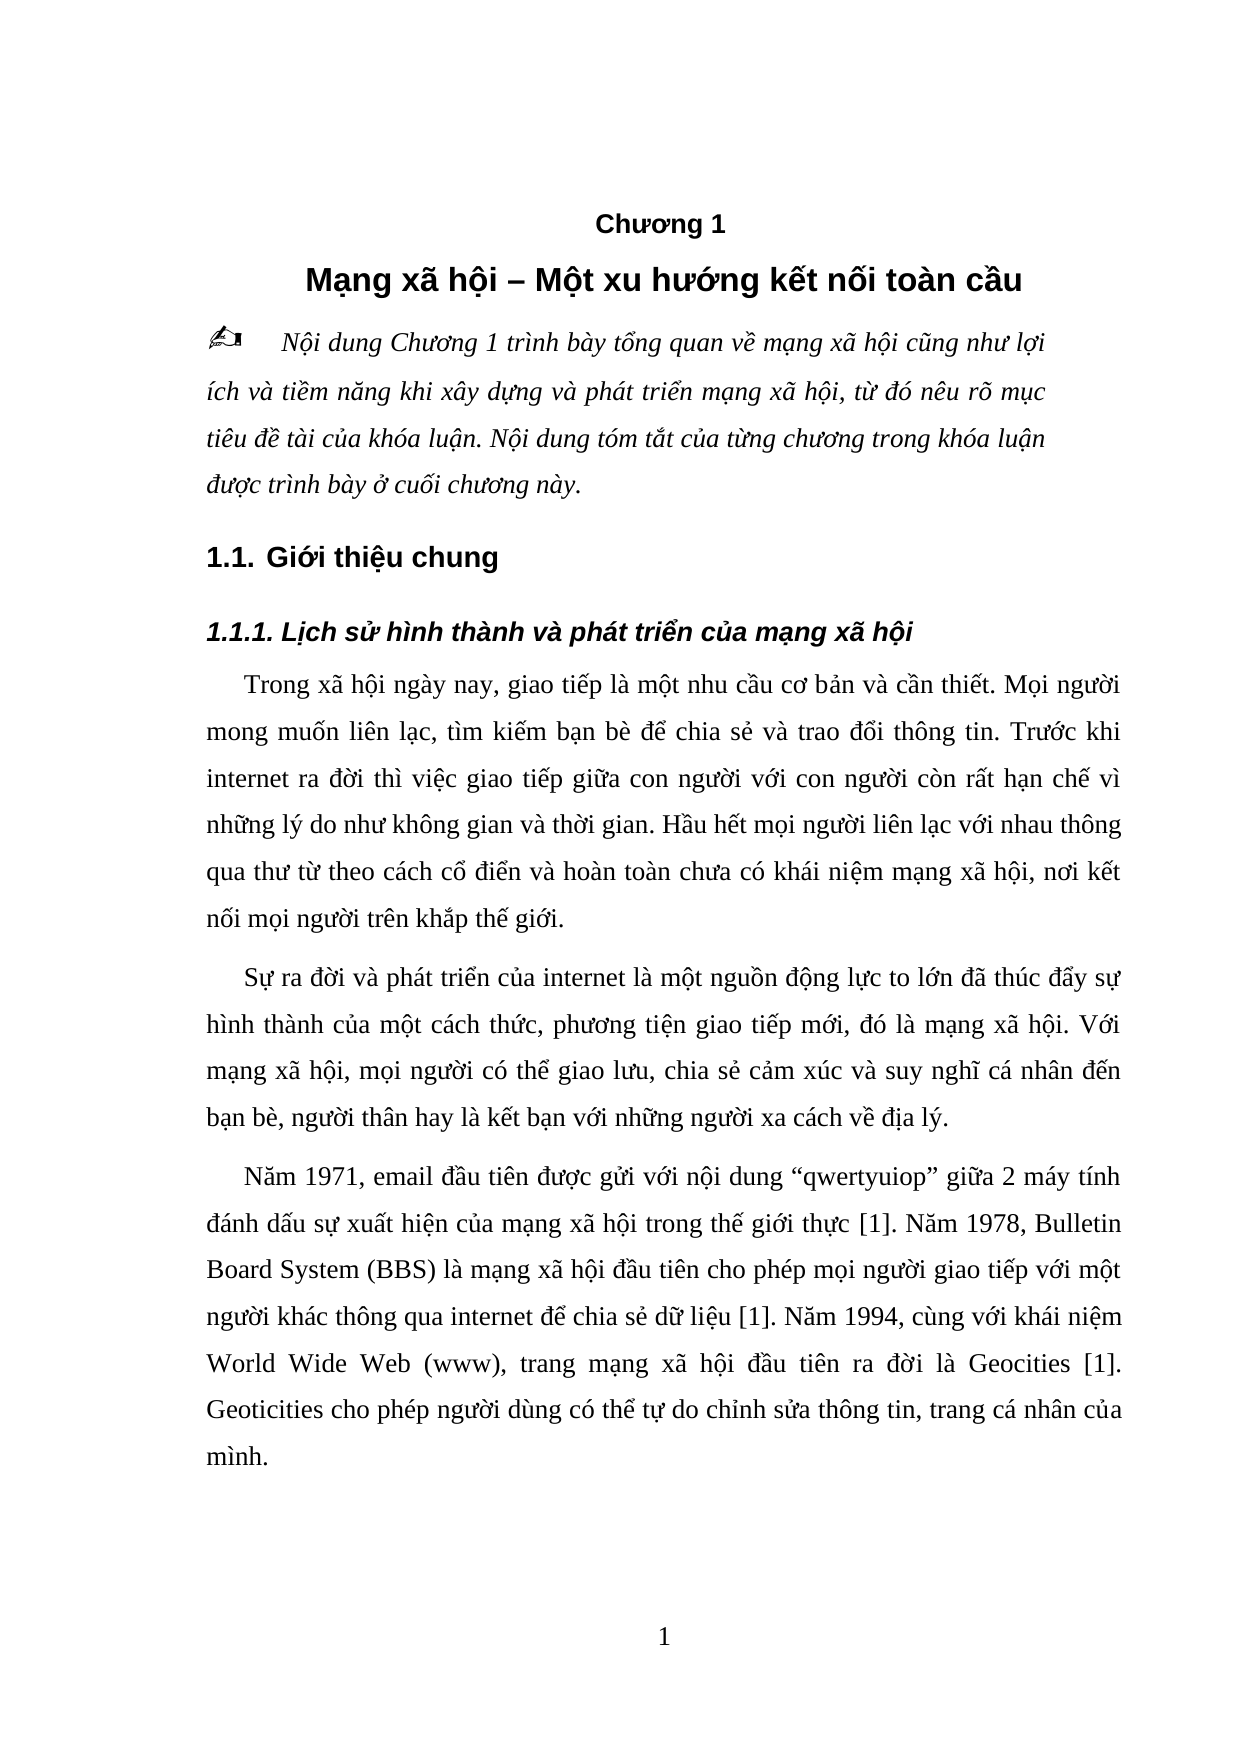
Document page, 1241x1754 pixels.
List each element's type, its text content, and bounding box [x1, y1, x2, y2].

subtitle Mạng xã hội – Một xu hướng kết nối toàn cầu [206, 202, 1122, 298]
subtitle Giới thiệu chung [206, 540, 1122, 574]
text Năm 1971, email đầu tiên được gửi với nội dung “qwertyuiop” giữa 2 máy tính đánh dấu sự xuất hiện của mạng xã hội trong thế giới thực. Năm 1978, Bulletin Board System (BBS) là mạng xã hội đầu tiên cho phép mọi người giao tiếp với một người khác thông qua internet để chia sẻ dữ liệu. Năm 1994, cùng với khái niệm World Wide Web (www), trang mạng xã hội đầu tiên ra đời là Geocities. Geoticities cho phép người dùng có thể tự do chỉnh sửa thông tin, trang cá nhân của mình. [206, 1160, 1122, 1471]
subtitle Lịch sử hình thành và phát triển của mạng xã hội [206, 616, 1122, 647]
text Nội dung Chương 1 trình bày tổng quan về mạng xã hội cũng như lợi ích và tiềm năng khi xây dựng và phát triển mạng xã hội, từ đó nêu rõ mục tiêu đề tài của khóa luận. Nội dung tóm tắt của từng chương trong khóa luận được trình bày ở cuối chương này. [206, 324, 1047, 500]
text Trong xã hội ngày nay, giao tiếp là một nhu cầu cơ bản và cần thiết. Mọi người mong muốn liên lạc, tìm kiếm bạn bè để chia sẻ và trao đổi thông tin. Trước khi internet ra đời thì việc giao tiếp giữa con người với con người còn rất hạn chế vì những lý do như không gian và thời gian. Hầu hết mọi người liên lạc với nhau thông qua thư từ theo cách cổ điển và hoàn toàn chưa có khái niệm mạng xã hội, nơi kết nối mọi người trên khắp thế giới. [206, 669, 1122, 933]
text Sự ra đời và phát triển của internet là một nguồn động lực to lớn đã thúc đẩy sự hình thành của một cách thức, phương tiện giao tiếp mới, đó là mạng xã hội. Với mạng xã hội, mọi người có thể giao lưu, chia sẻ cảm xúc và suy nghĩ cá nhân đến bạn bè, người thân hay là kết bạn với những người xa cách về địa lý. [206, 961, 1122, 1132]
